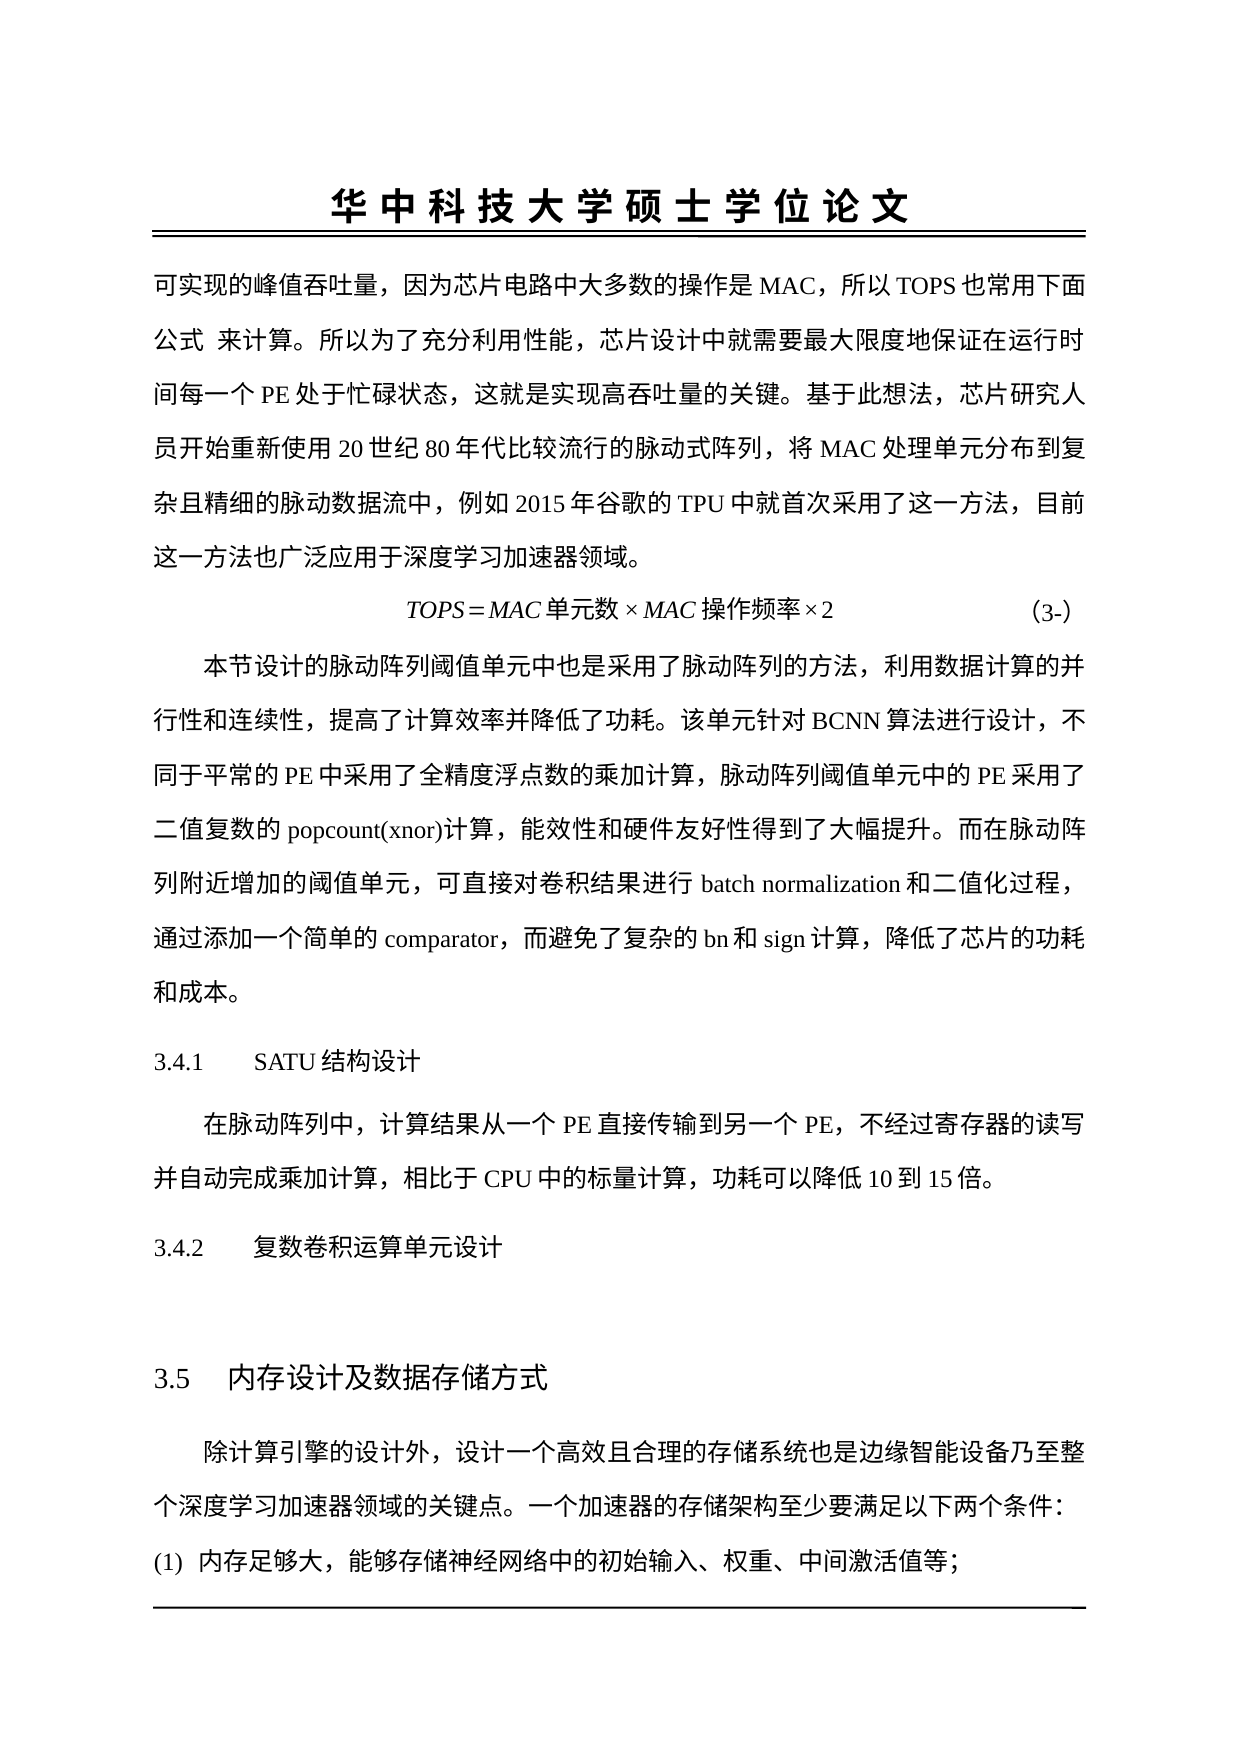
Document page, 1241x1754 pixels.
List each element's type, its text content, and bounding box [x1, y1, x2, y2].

subtitle SATU结构设计 [153, 1042, 1087, 1078]
subtitle 内存设计及数据存储方式 [153, 1354, 1087, 1397]
text 本节设计的脉动阵列阈值单元中也是采用了脉动阵列的方法，利用数据计算的并行性和连续性，提高了计算效率并降低了功耗。该单元针对BCNN算法进行设计，不同于平常的PE中采用了全精度浮点数的乘加计算，脉动阵列阈值单元中的PE采用了二值复数的popcount(xnor)计算，能效性和硬件友好性得到了大幅提升。而在脉动阵列附近增加的阈值单元，可直接对卷积结果进行batch normalization和二值化过程，通过添加一个简单的comparator，而避免了复杂的bn和sign计算，降低了芯片的功耗和成本。 [153, 646, 1087, 1009]
subtitle 复数卷积运算单元设计 [153, 1228, 1087, 1264]
text 在脉动阵列中，计算结果从一个PE直接传输到另一个PE，不经过寄存器的读写并自动完成乘加计算，相比于CPU中的标量计算，功耗可以降低10到15倍。 [153, 1104, 1087, 1195]
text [153, 266, 1087, 574]
text （3-） [153, 592, 1087, 628]
text 除计算引擎的设计外，设计一个高效且合理的存储系统也是边缘智能设备乃至整个深度学习加速器领域的关键点。一个加速器的存储架构至少要满足以下两个条件： [153, 1432, 1087, 1523]
list 内存足够大，能够存储神经网络中的初始输入、权重、中间激活值等； [153, 1541, 1087, 1577]
